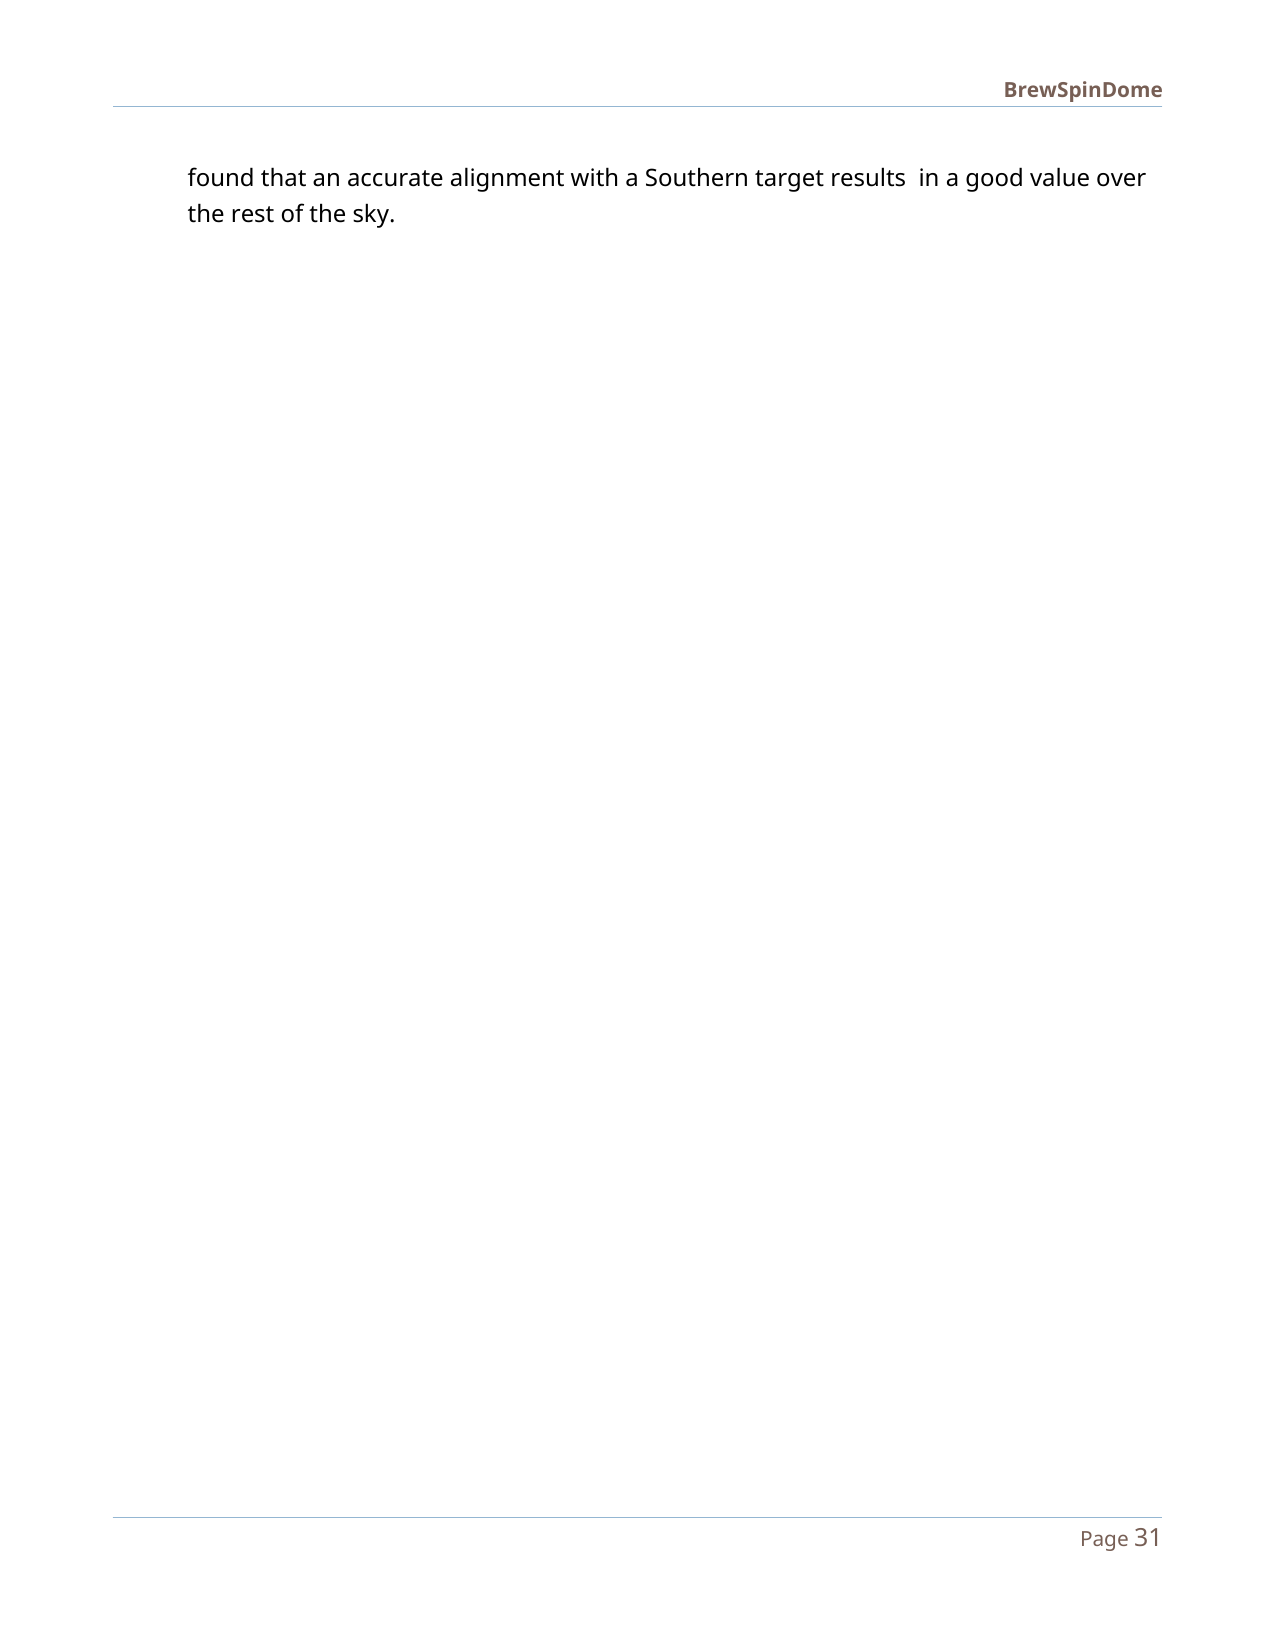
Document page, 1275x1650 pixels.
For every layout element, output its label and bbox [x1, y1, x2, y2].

list [150, 161, 1162, 229]
